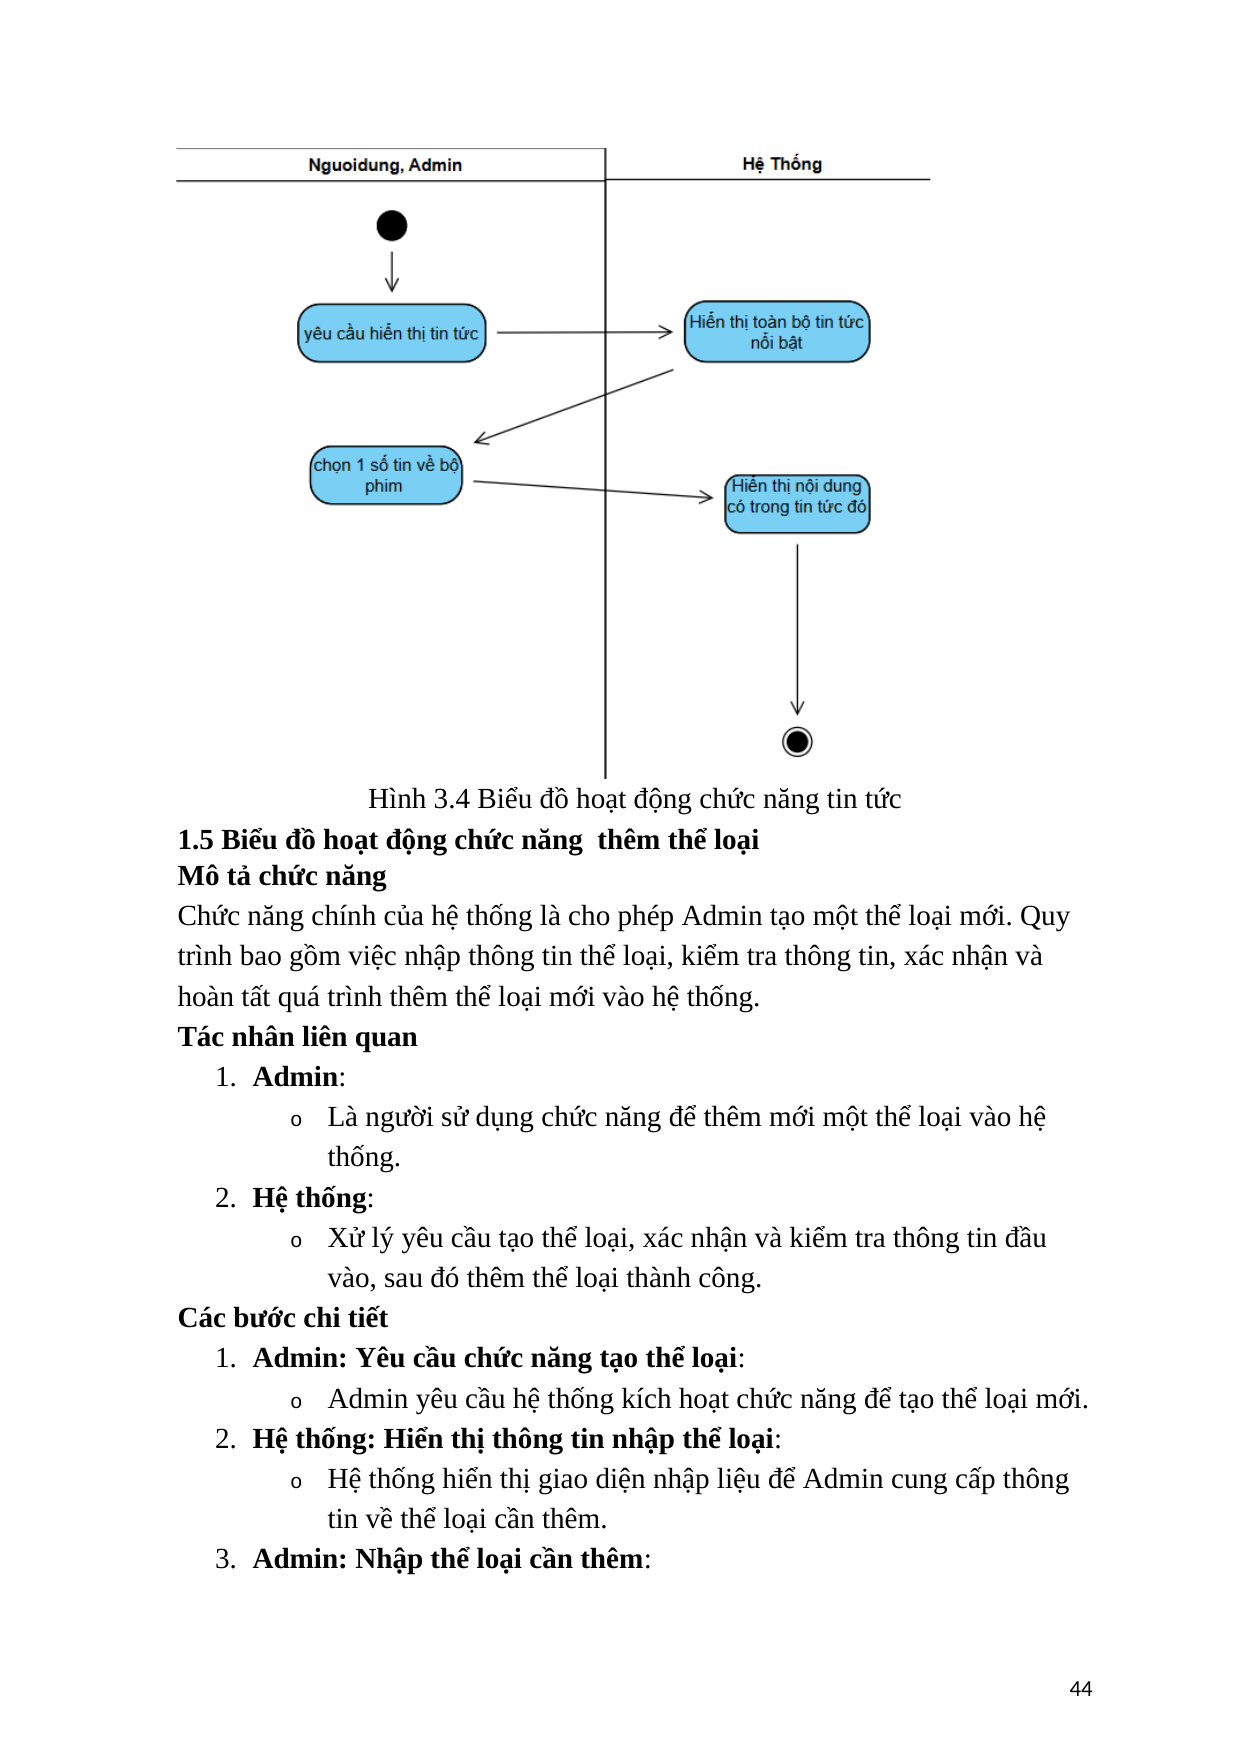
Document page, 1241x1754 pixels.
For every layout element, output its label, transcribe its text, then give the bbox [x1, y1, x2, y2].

list Admin: [215, 1059, 1092, 1093]
list Hệ thống hiển thị giao diện nhập liệu để Admin cung cấp thông tin về thể loại cần thêm. [290, 1461, 1092, 1535]
text Mô tả chức năng [177, 858, 1092, 892]
list Admin: Yêu cầu chức năng tạo thể loại: [215, 1341, 1092, 1374]
text Tác nhân liên quan [177, 1019, 1092, 1052]
picture [176, 148, 931, 779]
text Các bước chi tiết [177, 1300, 1092, 1334]
list Admin: Nhập thể loại cần thêm: [215, 1542, 1092, 1575]
list Hệ thống: Hiển thị thông tin nhập thể loại: [215, 1421, 1092, 1454]
list Admin yêu cầu hệ thống kích hoạt chức năng để tạo thể loại mới. [290, 1381, 1092, 1414]
subtitle 1.5 Biểu đồ hoạt động chức năng thêm thể loại [177, 822, 1092, 856]
text Chức năng chính của hệ thống là cho phép Admin tạo một thể loại mới. Quy trình bao gồm việc nhập thông tin thể loại, kiểm tra thông tin, xác nhận và hoàn tất quá trình thêm thể loại mới vào hệ thống. [177, 898, 1092, 1012]
list Hệ thống: [215, 1180, 1092, 1213]
list Là người sử dụng chức năng để thêm mới một thể loại vào hệ thống. [290, 1099, 1092, 1173]
list Xử lý yêu cầu tạo thể loại, xác nhận và kiểm tra thông tin đầu vào, sau đó thêm thể loại thành công. [290, 1220, 1092, 1294]
